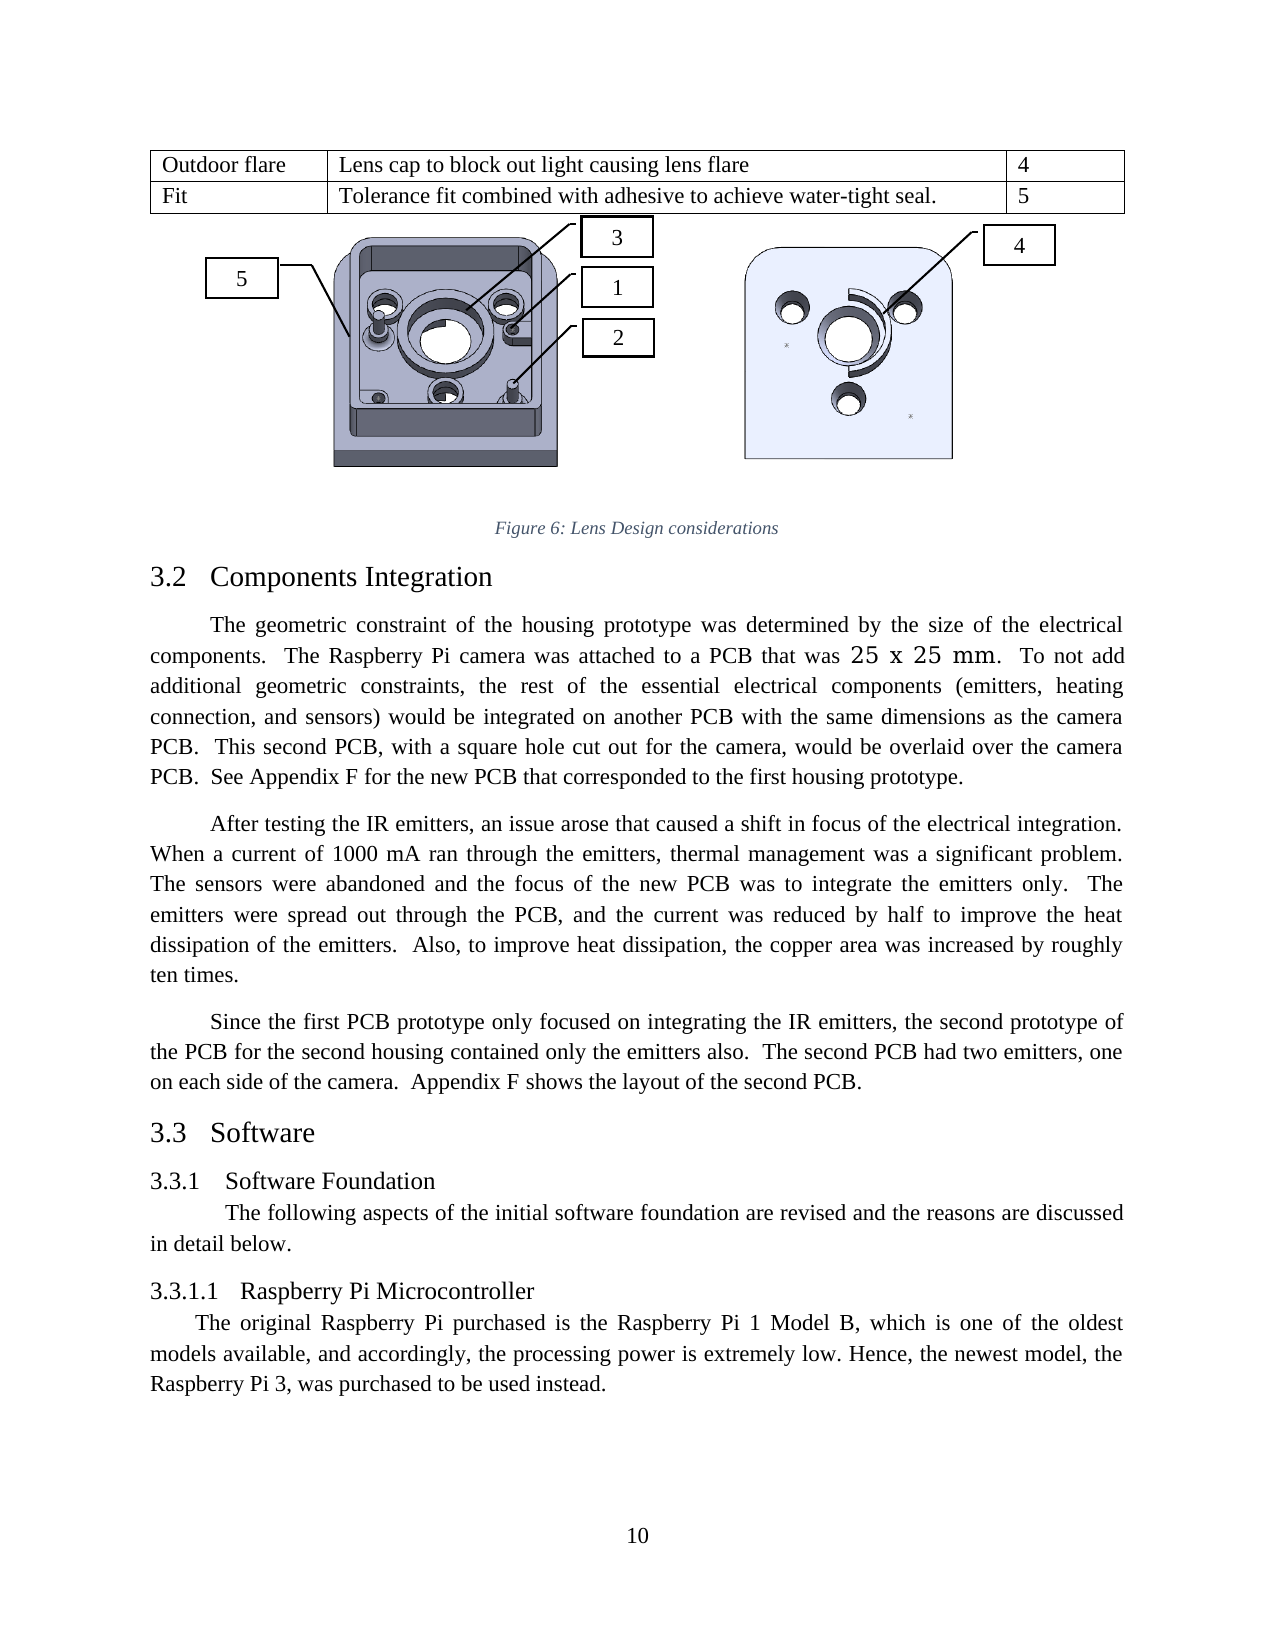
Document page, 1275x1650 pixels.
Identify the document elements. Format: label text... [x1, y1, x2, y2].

subtitle Raspberry Pi Microcontroller [150, 1276, 1125, 1305]
table_cell 4 [1007, 151, 1124, 181]
subtitle Software [150, 1115, 1125, 1149]
text After testing the IR emitters, an issue arose that caused a shift in focus of the electrical integration. When a current of 1000 mA ran through the emitters, thermal management was a significant problem. The sensors were abandoned and the focus of the new PCB was to integrate the emitters only. The emitters were spread out through the PCB, and the current was reduced by half to improve the heat dissipation of the emitters. Also, to improve heat dissipation, the copper area was increased by roughly ten times. [150, 810, 1125, 987]
text The original Raspberry Pi purchased is the Raspberry Pi 1 Model B, which is one of the oldest models available, and accordingly, the processing power is extremely low. Hence, the newest model, the Raspberry Pi 3, was purchased to be used instead. [150, 1309, 1125, 1396]
table_cell Outdoor flare [151, 151, 327, 181]
table_cell 5 [1007, 182, 1124, 212]
text Since the first PCB prototype only focused on integrating the IR emitters, the second prototype of the PCB for the second housing contained only the emitters also. The second PCB had two emitters, one on each side of the camera. Appendix F shows the layout of the second PCB. [150, 1008, 1125, 1095]
picture [307, 214, 586, 489]
picture [713, 217, 992, 491]
subtitle Components Integration [150, 559, 1125, 593]
table_cell Tolerance fit combined with adhesive to achieve water-tight seal. [328, 182, 1006, 212]
text The following aspects of the initial software foundation are revised and the reasons are discussed in detail below. [150, 1199, 1125, 1256]
text The geometric constraint of the housing prototype was determined by the size of the electrical components. The Raspberry Pi camera was attached to a PCB that was 25 x 25 mm. To not add additional geometric constraints, the rest of the essential electrical components (emitters, heating connection, and sensors) would be integrated on another PCB with the same dimensions as the camera PCB. This second PCB, with a square hole cut out for the camera, would be overlaid over the camera PCB. See Appendix F for the new PCB that corresponded to the first housing prototype. [150, 611, 1125, 789]
table_cell Lens cap to block out light causing lens flare [328, 151, 1006, 181]
table_cell Fit [151, 182, 327, 212]
subtitle Software Foundation [150, 1166, 1125, 1195]
